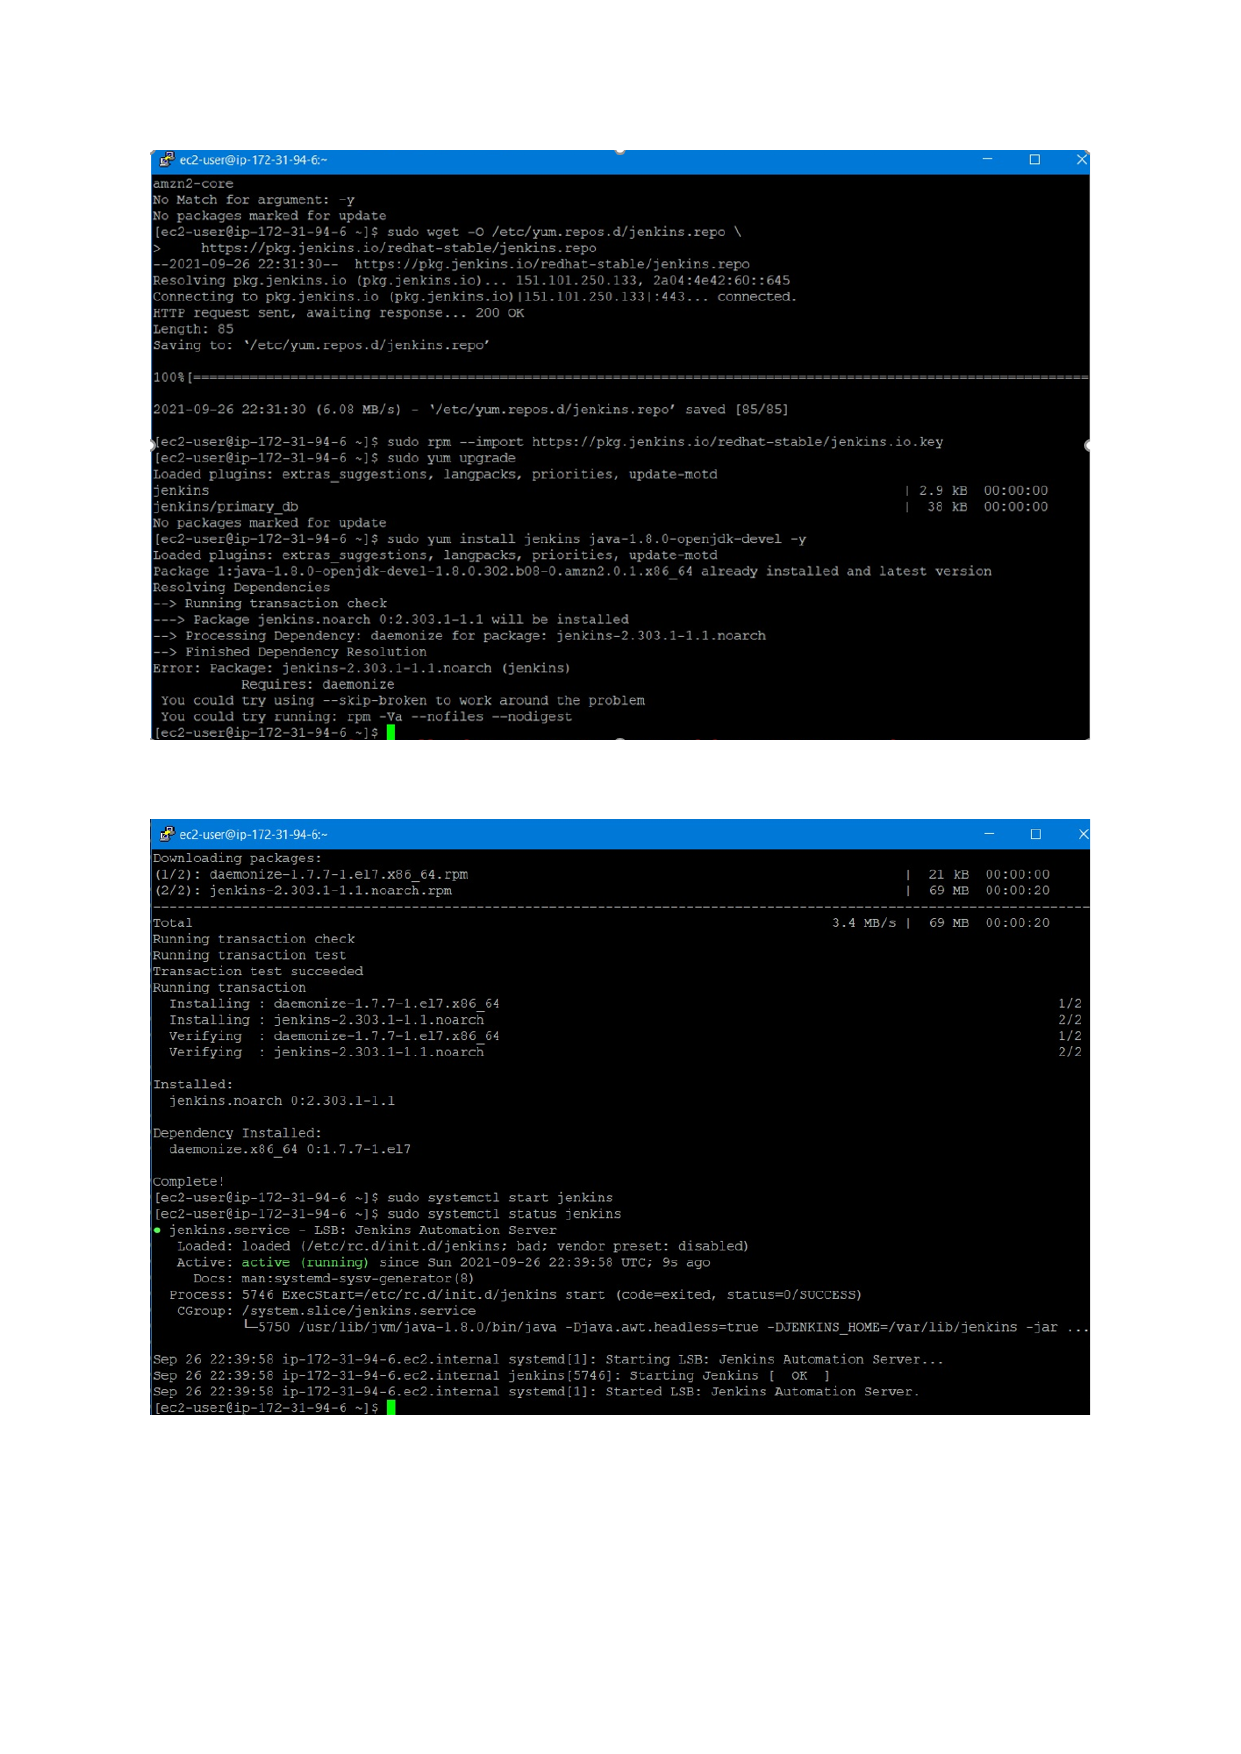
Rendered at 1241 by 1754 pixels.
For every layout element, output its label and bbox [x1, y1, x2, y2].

picture [150, 150, 1091, 740]
picture [150, 819, 1091, 1415]
